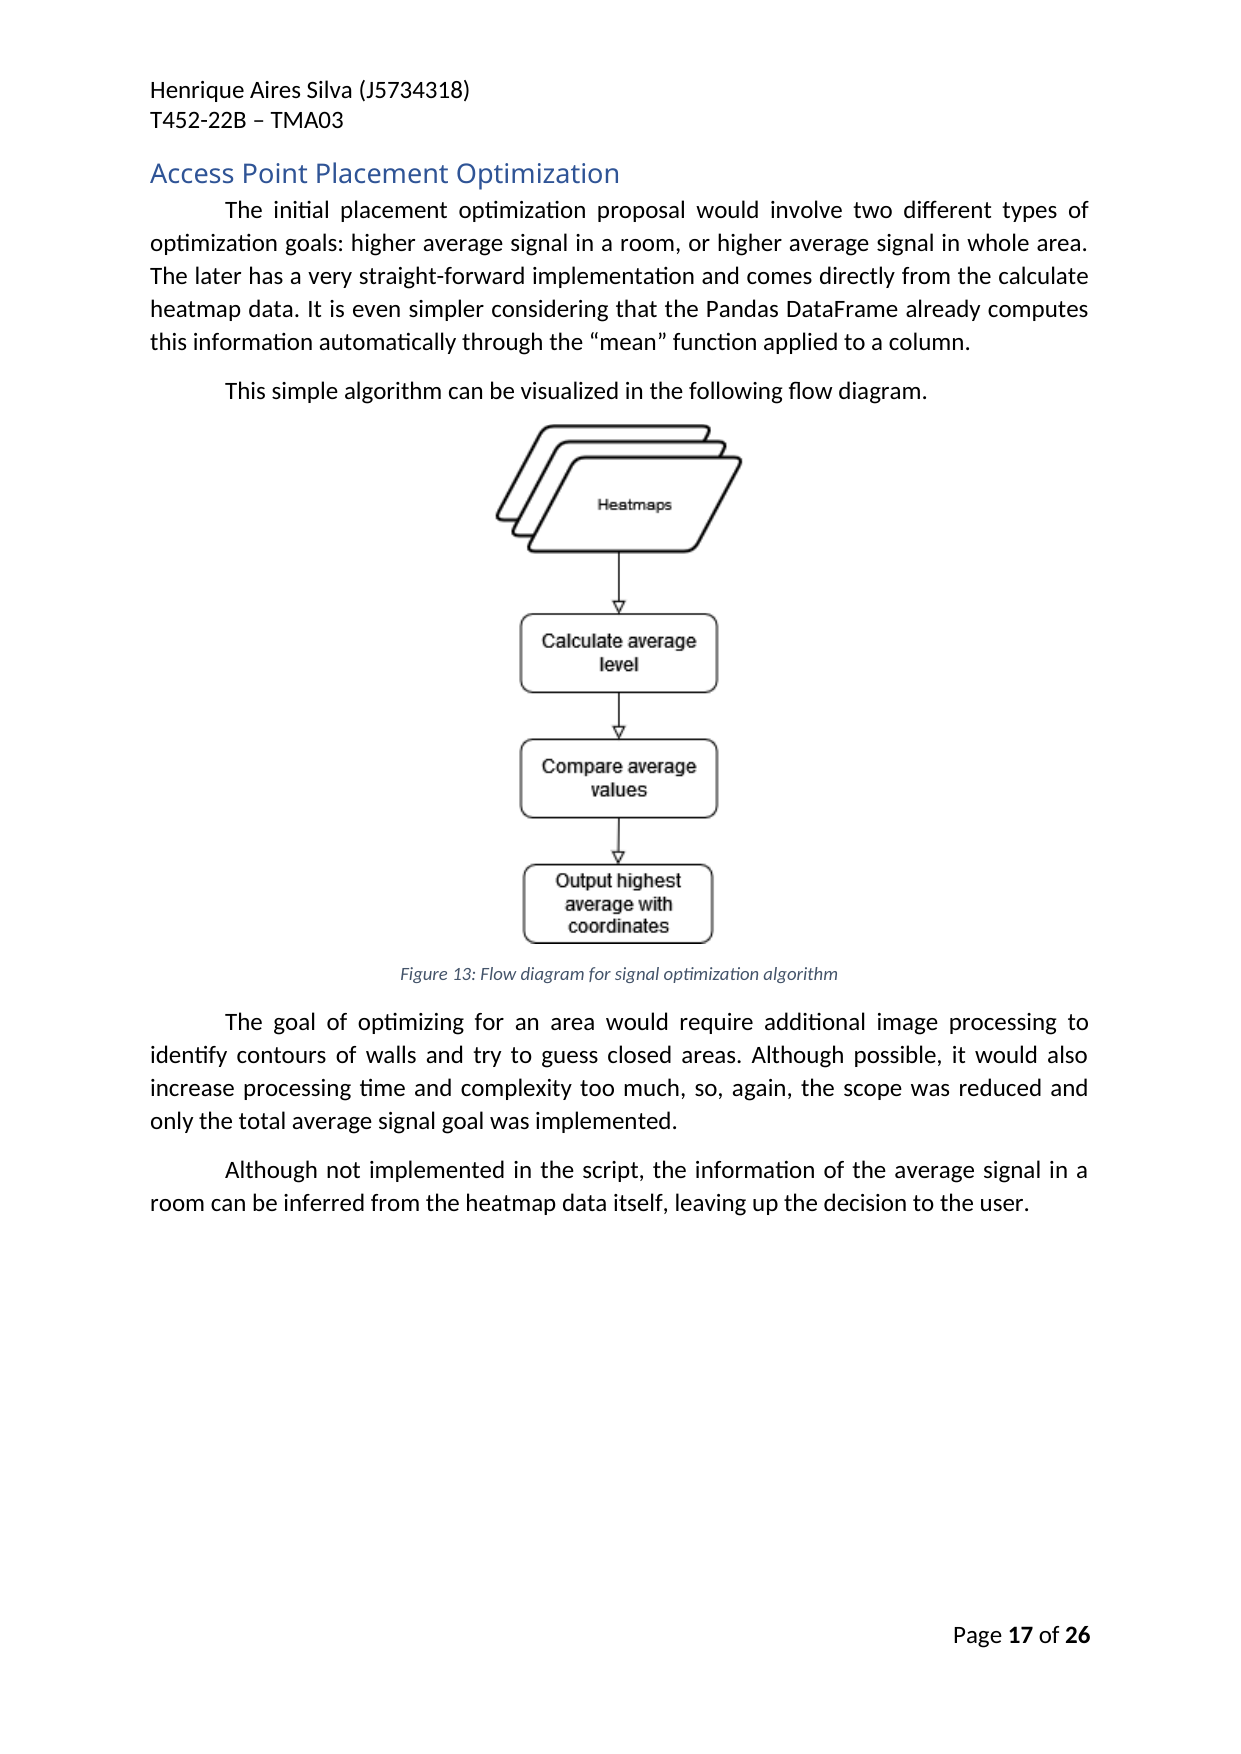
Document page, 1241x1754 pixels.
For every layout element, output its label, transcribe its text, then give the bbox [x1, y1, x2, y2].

picture [493, 424, 747, 944]
text Although not implemented in the script, the information of the average signal in a room can be inferred from the heatmap data itself, leaving up the decision to the user. [150, 1155, 1090, 1218]
text The initial placement optimization proposal would involve two different types of optimization goals: higher average signal in a room, or higher average signal in whole area. The later has a very straight-forward implementation and comes directly from the calculate heatmap data. It is even simpler considering that the Pandas DataFrame already computes this information automatically through the “mean” function applied to a column. [150, 194, 1090, 356]
text This simple algorithm can be visualized in the following flow diagram. [150, 375, 1090, 406]
text Figure 13: Flow diagram for signal optimization algorithm [150, 963, 1090, 986]
text The goal of optimizing for an area would require additional image processing to identify contours of walls and try to guess closed areas. Although possible, it would also increase processing time and complexity too much, so, again, the scope was reduced and only the total average signal goal was implemented. [150, 1006, 1090, 1136]
subtitle Access Point Placement Optimization [150, 154, 1090, 191]
